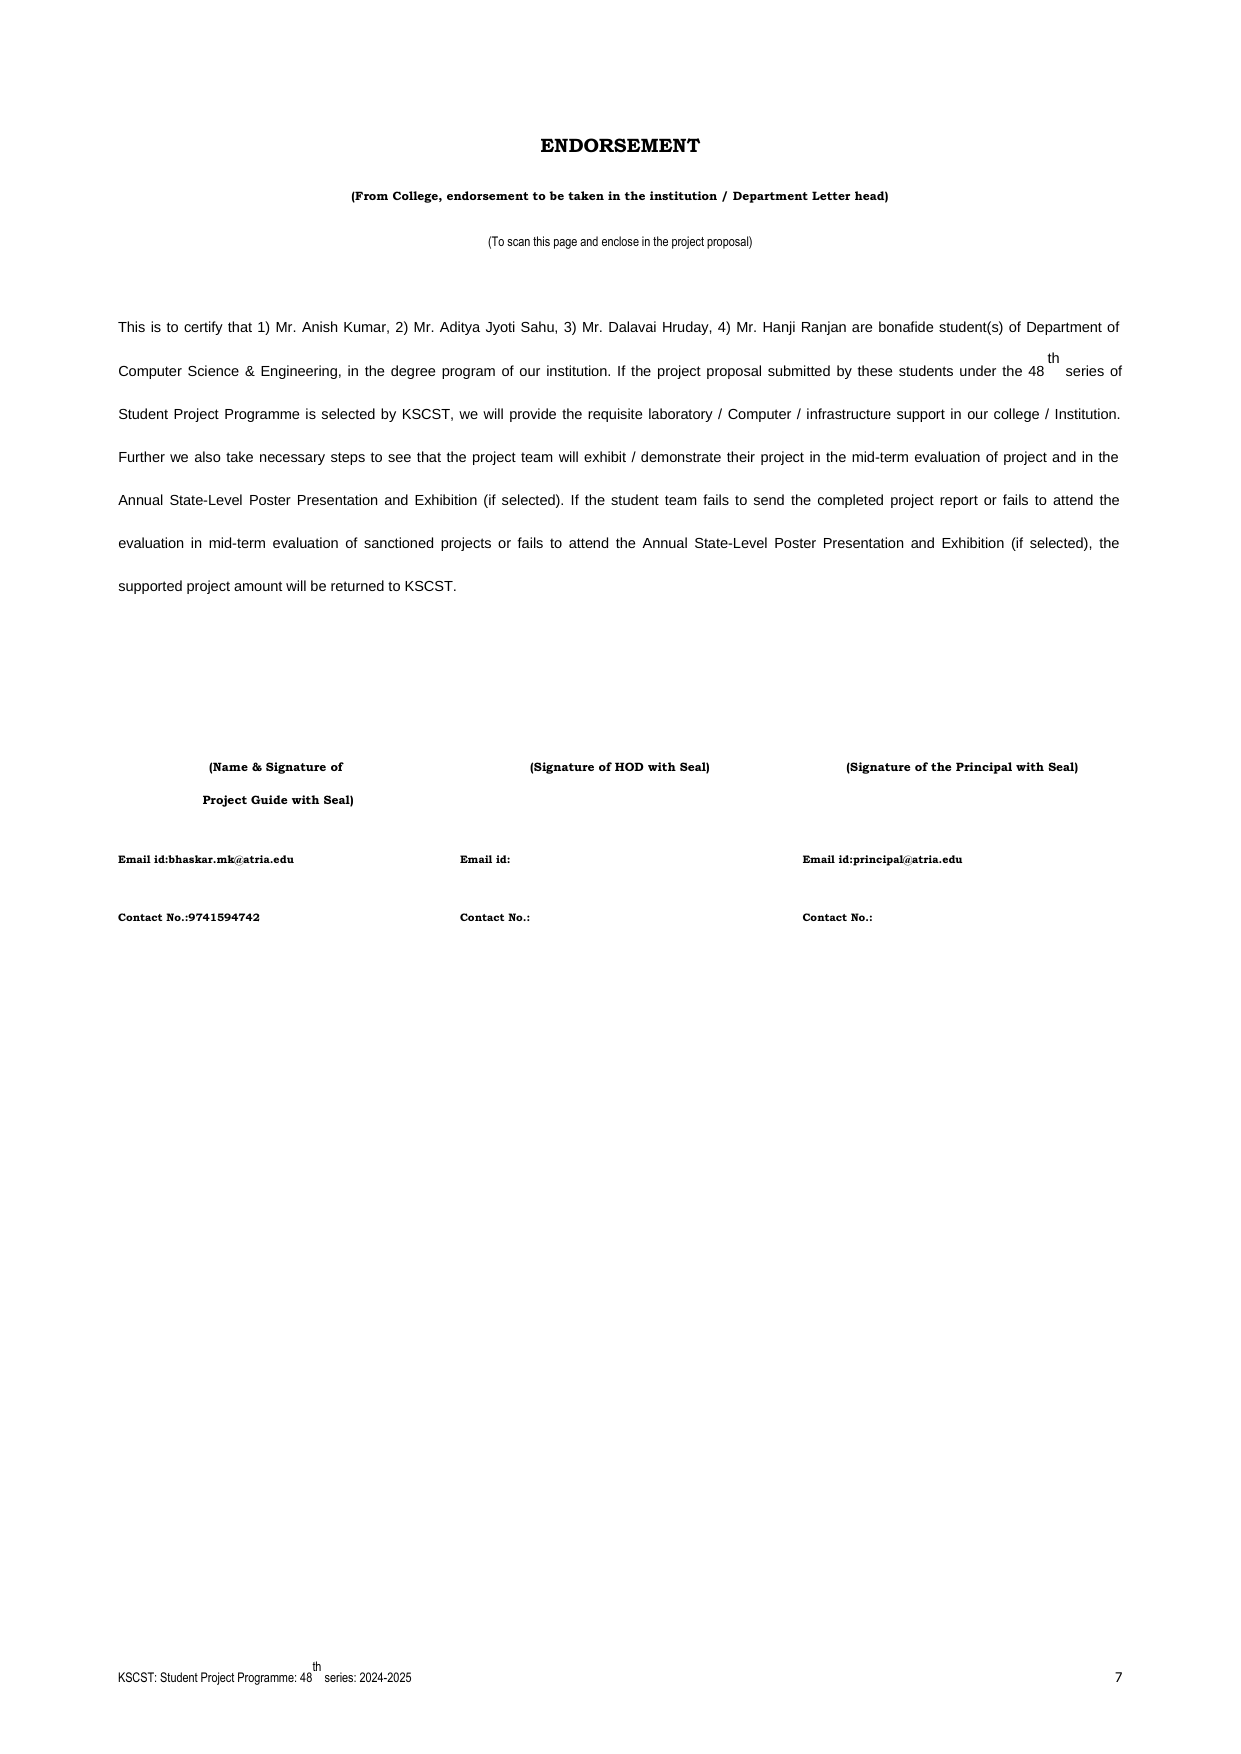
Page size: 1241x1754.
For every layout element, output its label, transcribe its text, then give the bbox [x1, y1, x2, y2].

table_header (Signature of HOD with Seal) [449, 636, 791, 820]
table_cell Email id:principal@atria.edu [791, 820, 1133, 878]
table_cell Email id: [449, 820, 791, 878]
table_header (Name & Signature of Project Guide with Seal) [107, 636, 449, 820]
table_cell Contact No.:9741594742 [107, 878, 449, 936]
text (From College, endorsement to be taken in the institution / Department Letter head) [118, 170, 1122, 203]
text (To scan this page and enclose in the project proposal) [118, 216, 1122, 249]
table_cell Email id:bhaskar.mk@atria.edu [107, 820, 449, 878]
text ENDORSEMENT [118, 118, 1122, 157]
text This is to certify that 1) Mr. Anish Kumar, 2) Mr. Aditya Jyoti Sahu, 3) Mr. Dalavai Hruday, 4) Mr. Hanji Ranjan are bonafide student(s) of Department of Computer Science & Engineering, in the degree program of our institution. If the project proposal submitted by these students under the 48th series of Student Project Programme is selected by KSCST, we will provide the requisite laboratory / Computer / infrastructure support in our college / Institution. Further we also take necessary steps to see that the project team will exhibit / demonstrate their project in the mid-term evaluation of project and in the Annual State-Level Poster Presentation and Exhibition (if selected). If the student team fails to send the completed project report or fails to attend the evaluation in mid-term evaluation of sanctioned projects or fails to attend the Annual State-Level Poster Presentation and Exhibition (if selected), the supported project amount will be returned to KSCST. [118, 307, 1122, 595]
table_cell Contact No.: [791, 878, 1133, 936]
table_header (Signature of the Principal with Seal) [791, 636, 1133, 820]
table_cell Contact No.: [449, 878, 791, 936]
